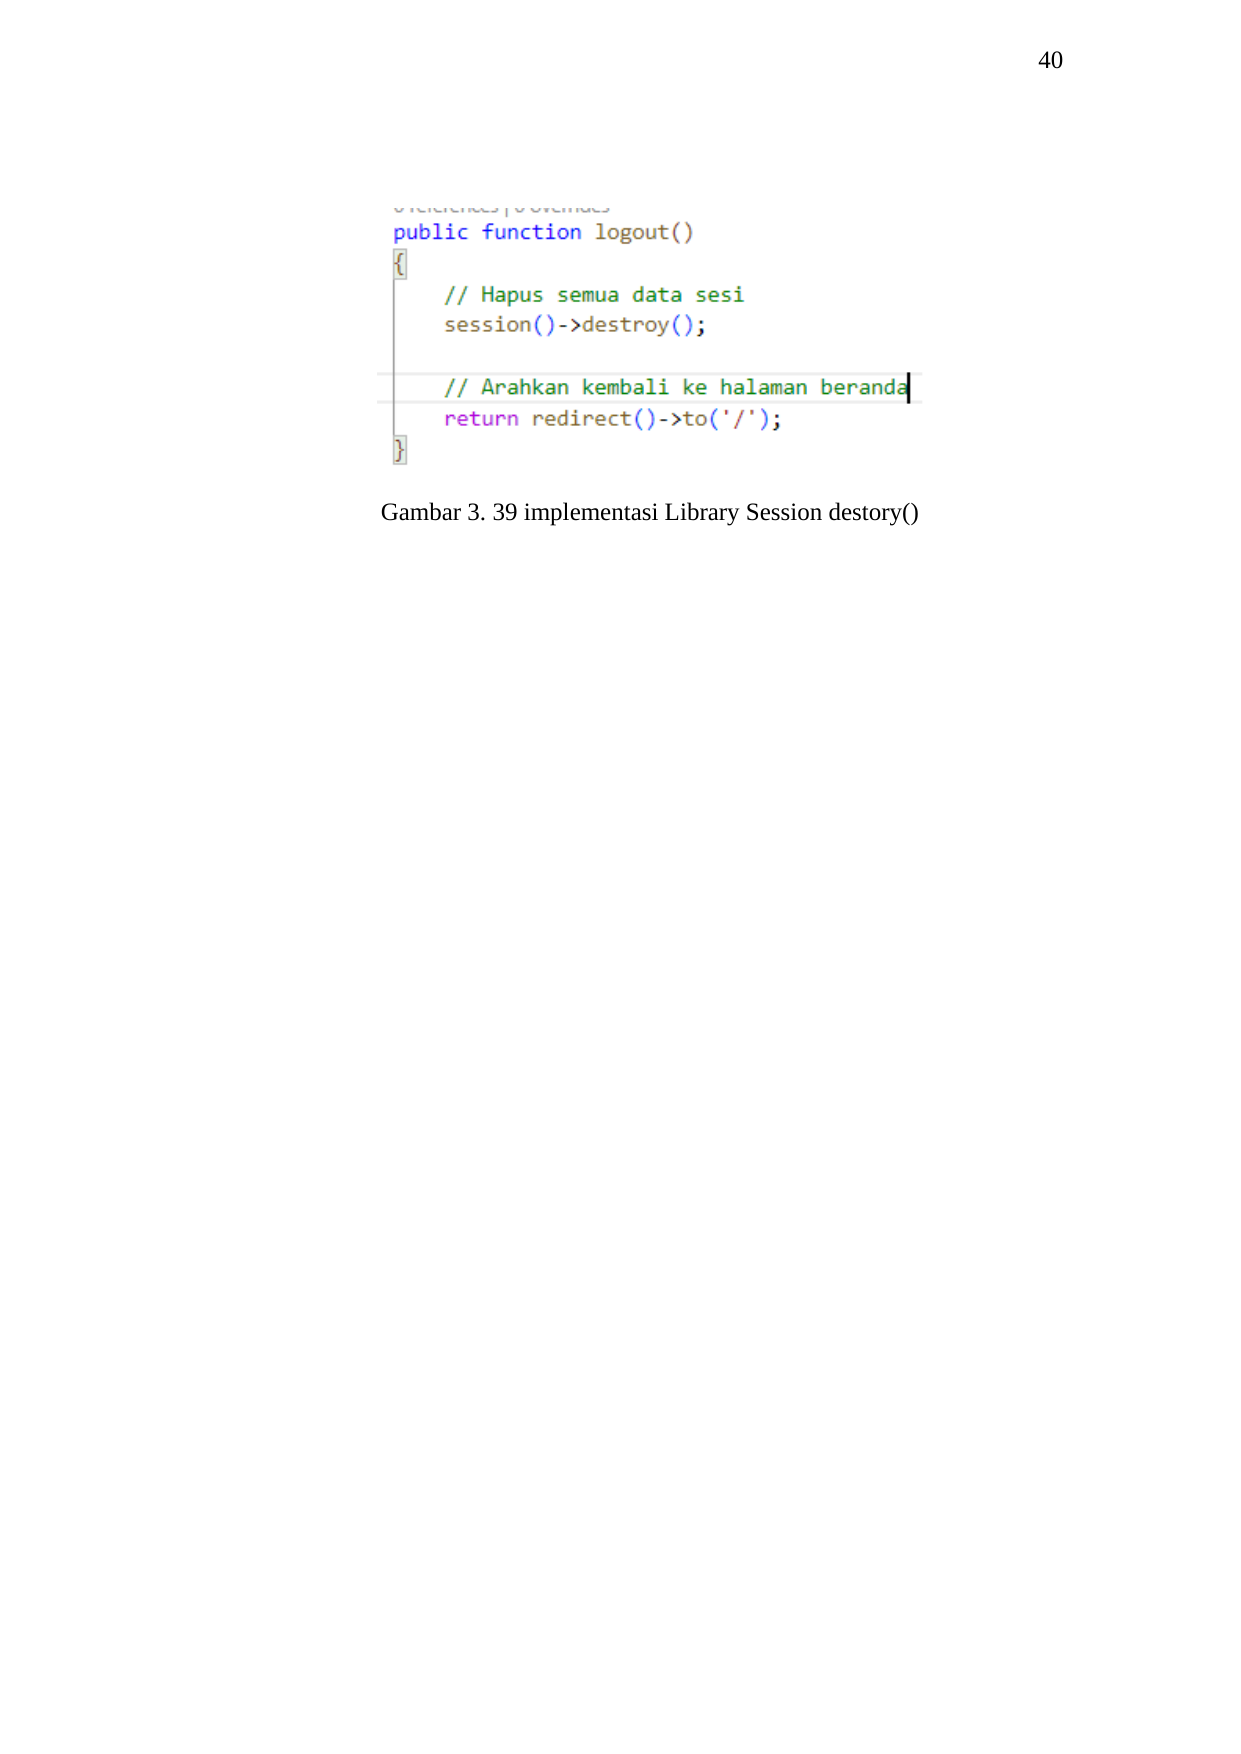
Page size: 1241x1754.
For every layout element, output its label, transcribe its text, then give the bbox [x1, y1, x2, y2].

text Gambar 3. 39 implementasi Library Session destory() [236, 497, 1063, 526]
picture [377, 208, 923, 498]
